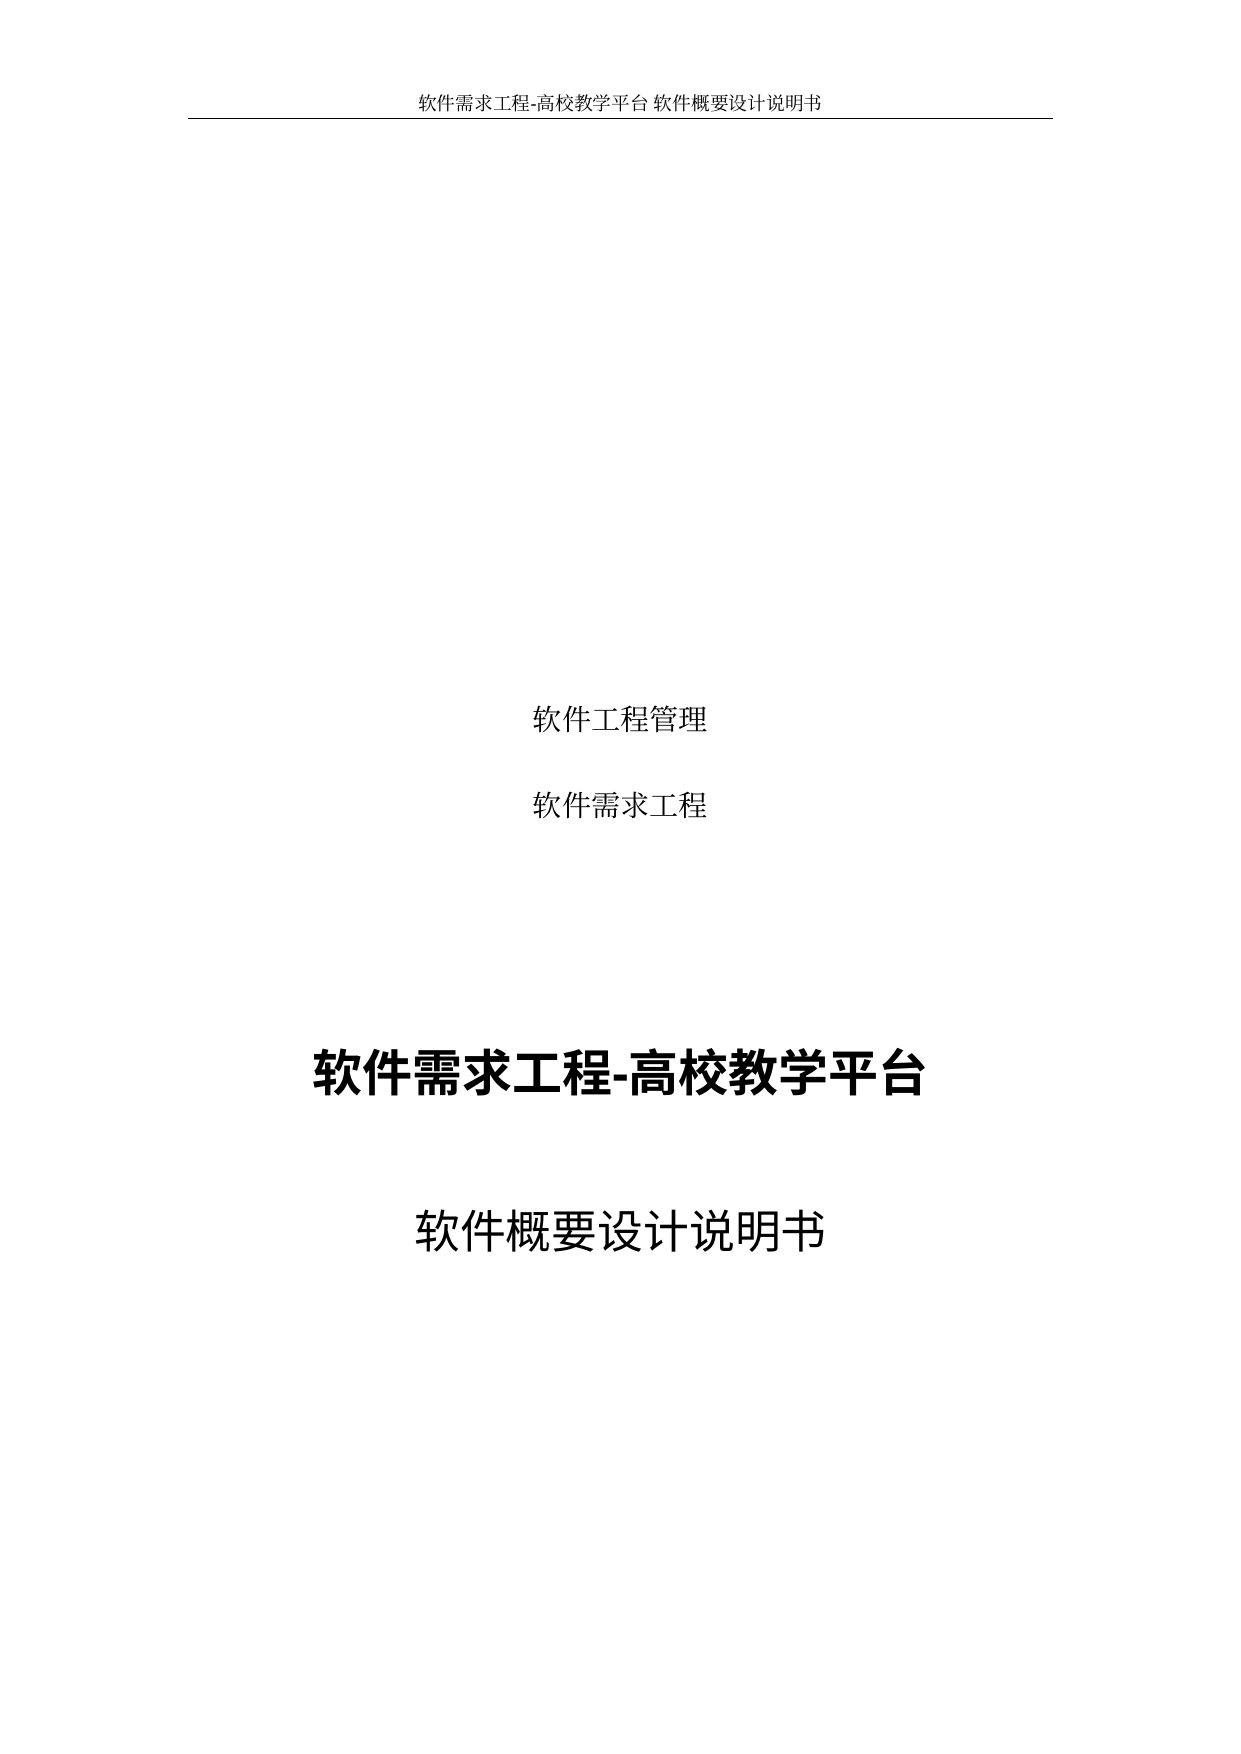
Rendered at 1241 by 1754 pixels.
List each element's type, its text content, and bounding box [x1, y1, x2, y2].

text 软件需求工程 [187, 771, 1053, 836]
text 软件概要设计说明书 [187, 1180, 1053, 1277]
text 软件需求工程-高校教学平台 [187, 1021, 1053, 1119]
text 软件工程管理 [187, 685, 1053, 750]
